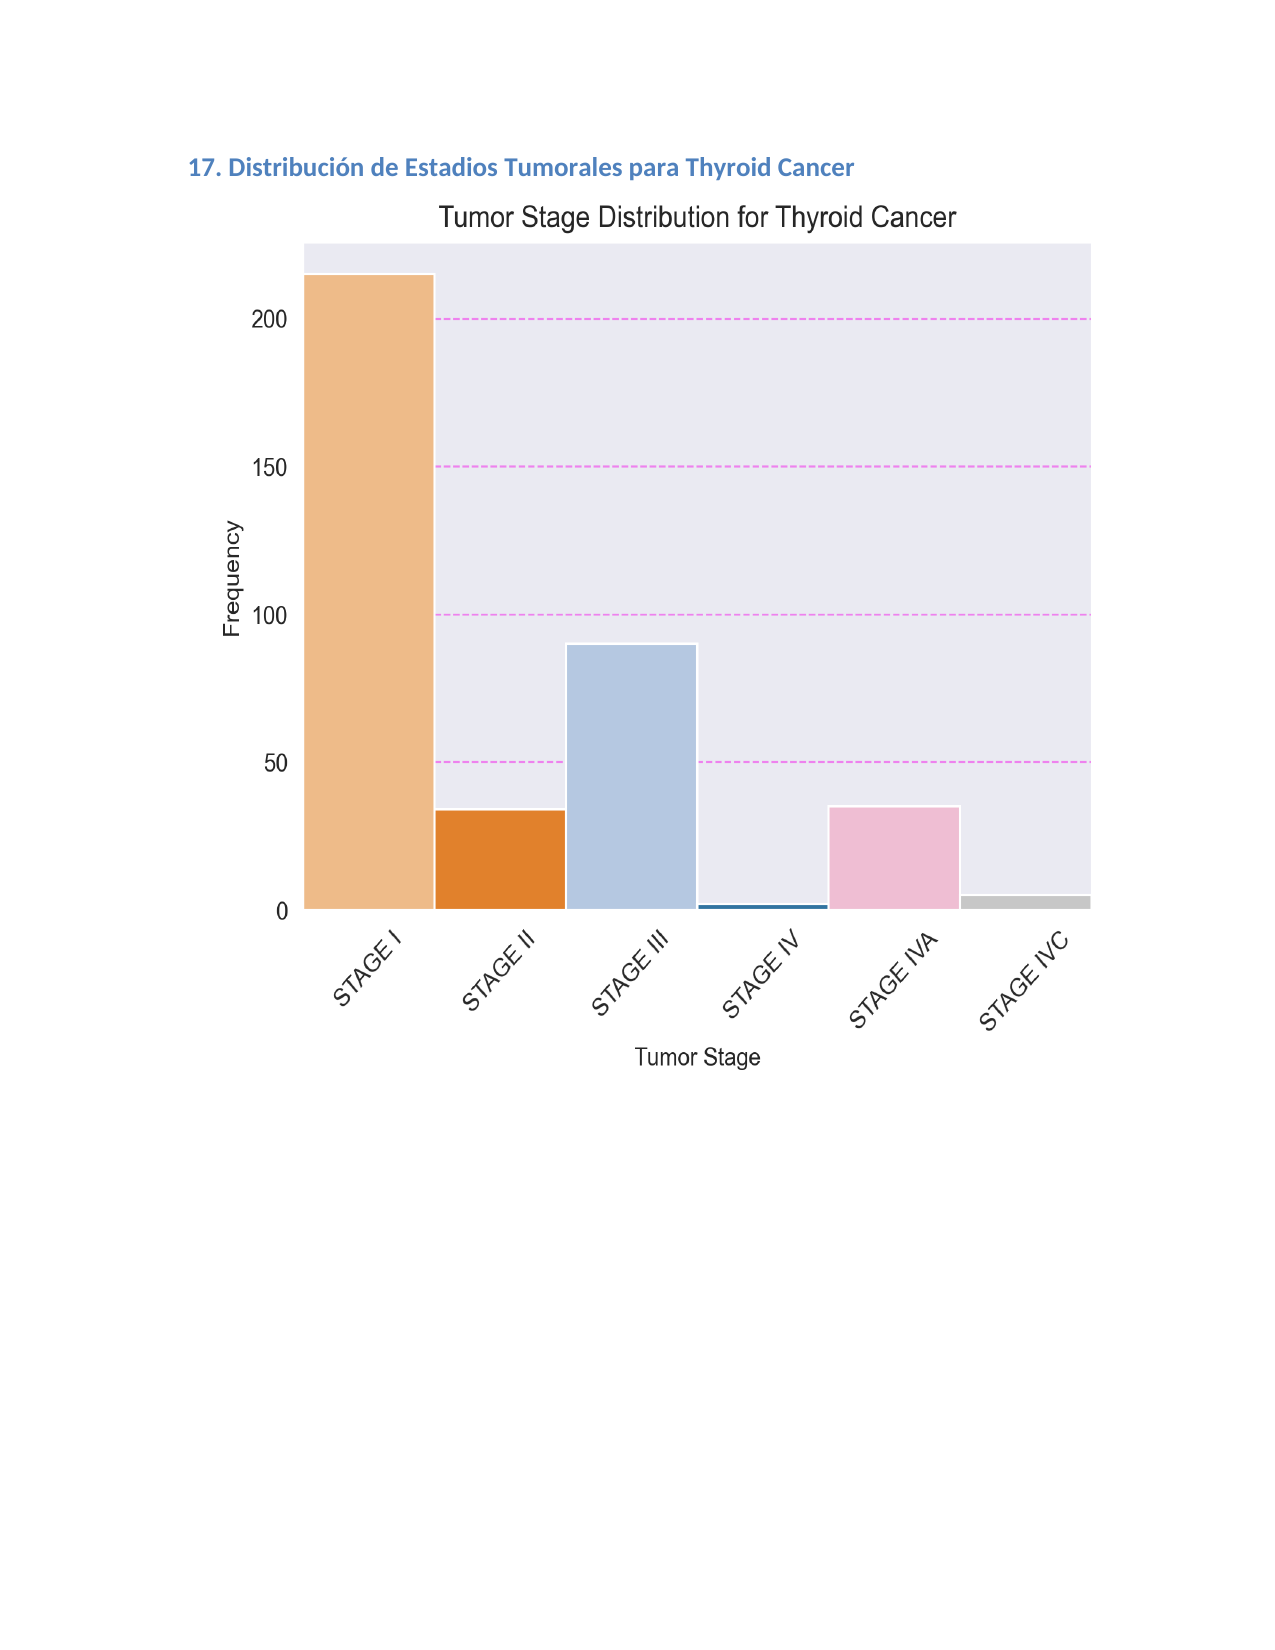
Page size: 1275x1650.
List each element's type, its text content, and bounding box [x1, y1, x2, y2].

picture [206, 187, 1107, 1088]
subtitle 17. Distribución de Estadios Tumorales para Thyroid Cancer [187, 150, 1087, 183]
